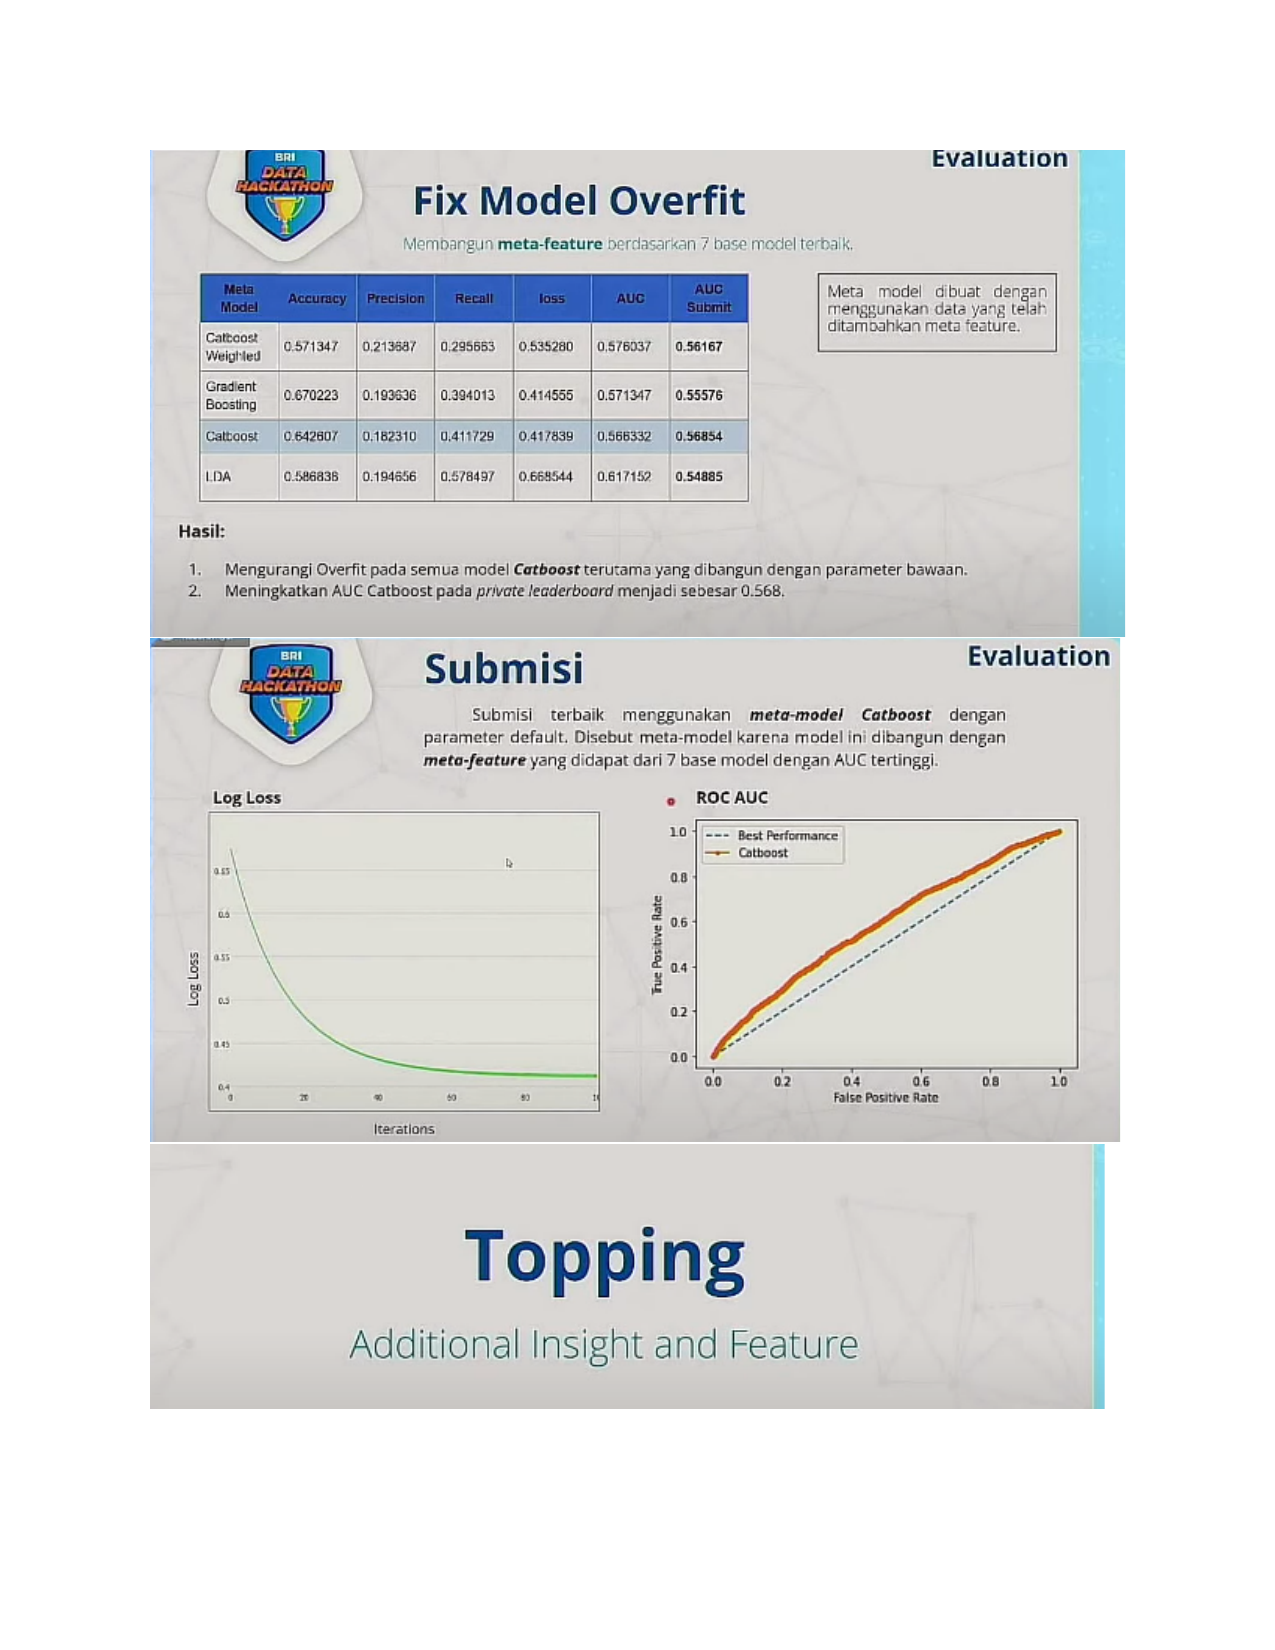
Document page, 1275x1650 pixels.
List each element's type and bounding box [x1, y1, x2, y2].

picture [150, 150, 1125, 637]
picture [150, 638, 1121, 1142]
picture [150, 1144, 1105, 1409]
